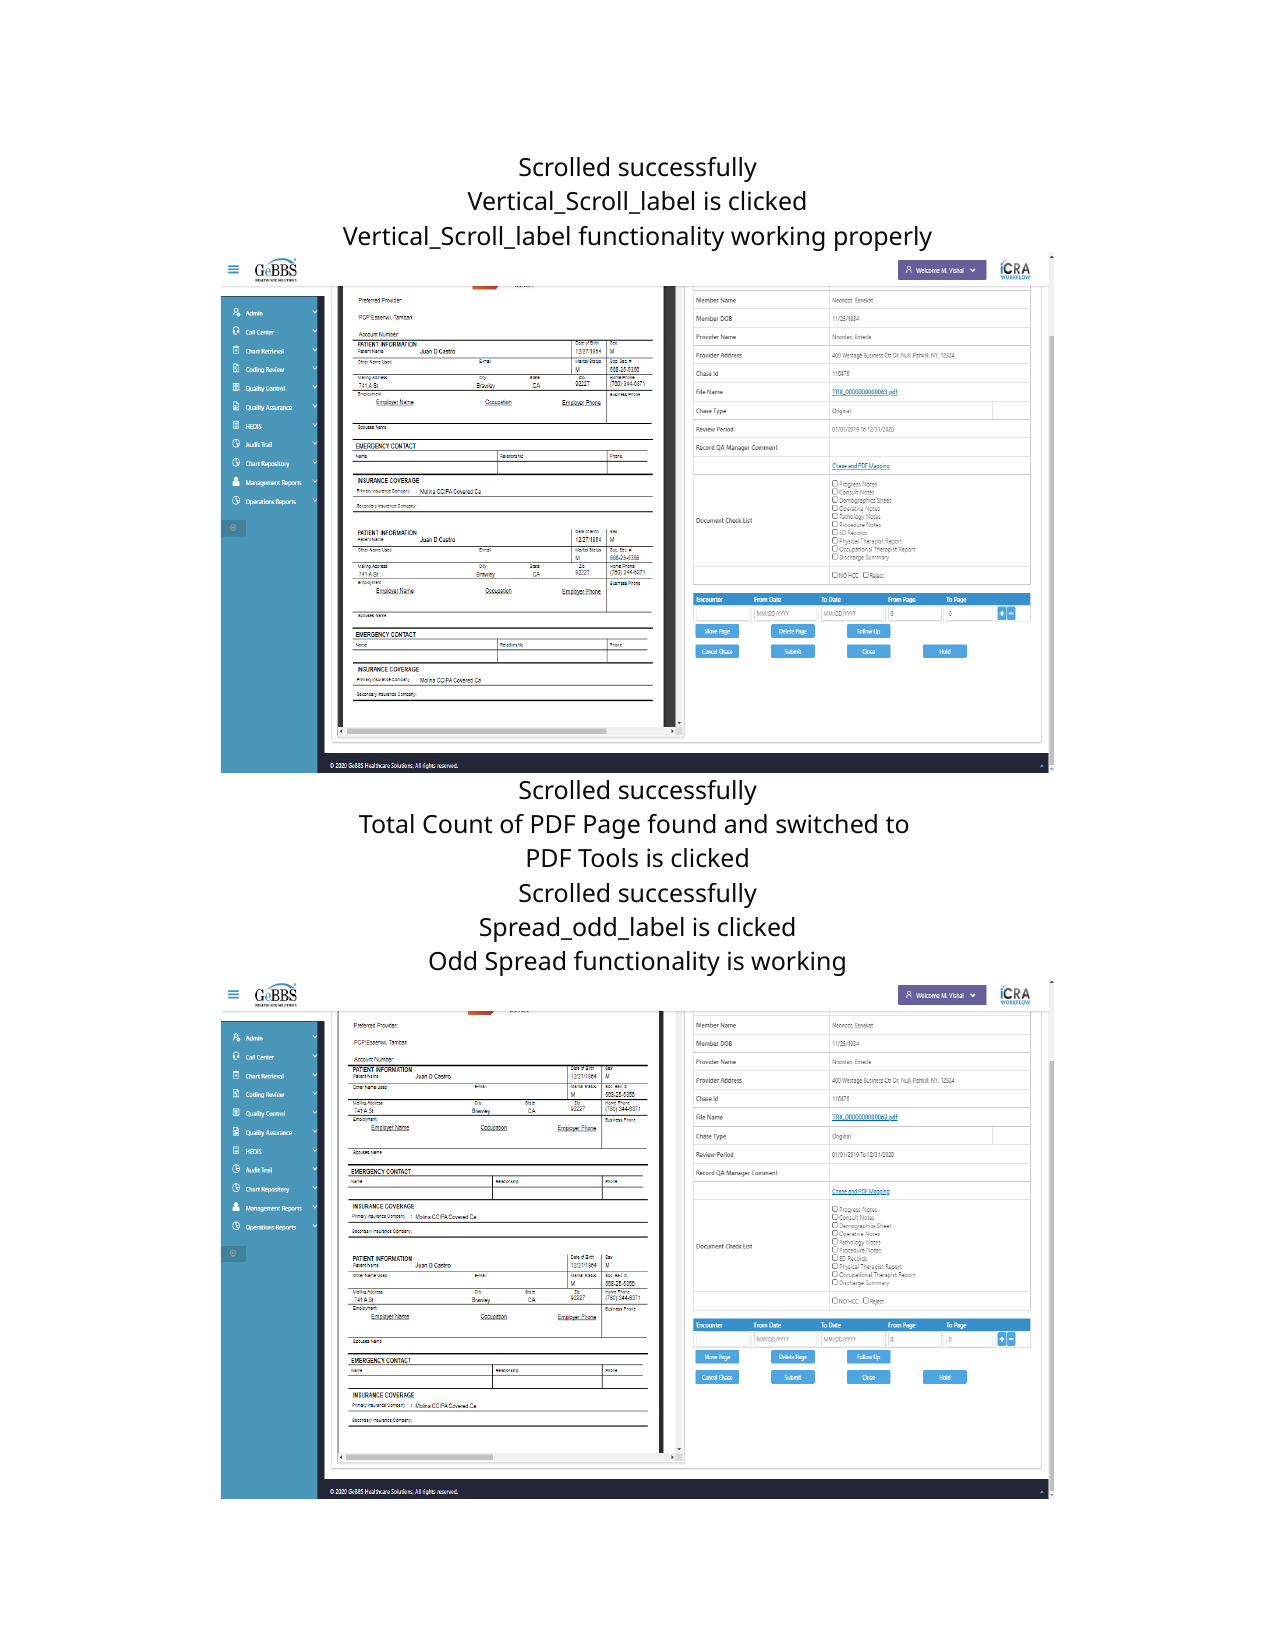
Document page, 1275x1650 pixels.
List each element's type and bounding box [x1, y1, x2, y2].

picture [220, 977, 1055, 1499]
picture [220, 252, 1055, 773]
text [150, 150, 1125, 1498]
